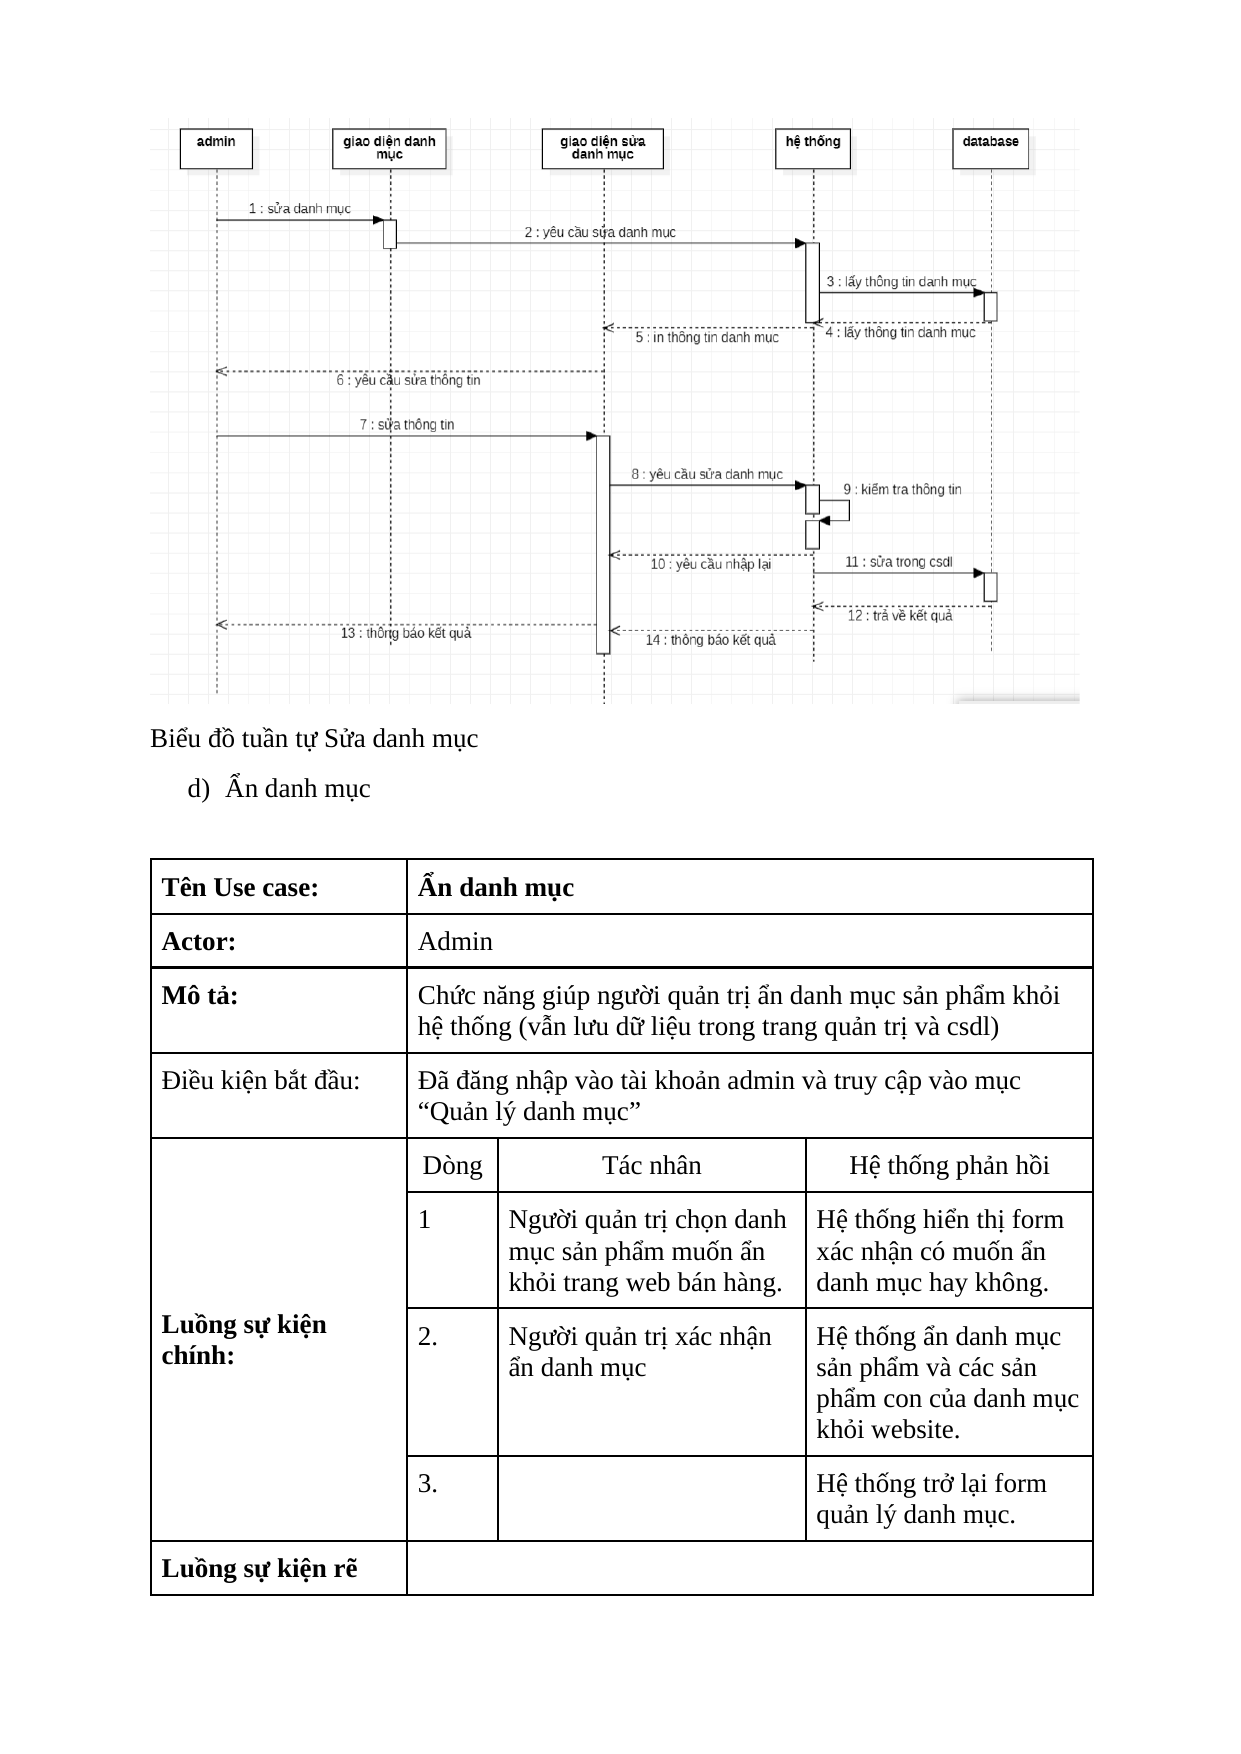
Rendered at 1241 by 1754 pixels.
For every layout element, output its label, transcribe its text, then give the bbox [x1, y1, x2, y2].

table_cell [152, 1542, 406, 1594]
table_cell [499, 1457, 805, 1540]
text Biểu đồ tuần tự Sửa danh mục [150, 722, 1109, 753]
table_cell Luồng sự kiện chính: [152, 1139, 406, 1540]
table_cell Chức năng giúp người quản trị ẩn danh mục sản phẩm khỏi hệ thống (vẫn lưu dữ liệu trong trang quản trị và csdl) [408, 969, 1092, 1052]
table_header Tên Use case: [152, 860, 406, 912]
table_cell Hệ thống trở lại form quản lý danh mục. [807, 1457, 1092, 1540]
table_cell Người quản trị xác nhận ẩn danh mục [499, 1309, 805, 1455]
table_cell Admin [408, 915, 1092, 966]
table_cell 2. [408, 1309, 497, 1455]
table_cell [408, 1542, 1092, 1594]
list Ẩn danh mục [187, 772, 1109, 803]
picture [150, 118, 1080, 704]
table_cell Dòng [408, 1139, 497, 1191]
table_cell Tác nhân [499, 1139, 805, 1191]
table_cell Hệ thống hiển thị form xác nhận có muốn ẩn danh mục hay không. [807, 1193, 1092, 1307]
table_cell Người quản trị chọn danh mục sản phẩm muốn ẩn khỏi trang web bán hàng. [499, 1193, 805, 1307]
table_cell 3. [408, 1457, 497, 1540]
table_header Ẩn danh mục [408, 860, 1092, 912]
table_cell Hệ thống phản hồi [807, 1139, 1092, 1191]
table_cell Điều kiện bắt đầu: [152, 1054, 406, 1137]
table_cell Hệ thống ẩn danh mục sản phẩm và các sản phẩm con của danh mục khỏi website. [807, 1309, 1092, 1455]
table_cell Mô tả: [152, 969, 406, 1052]
table_cell 1 [408, 1193, 497, 1307]
table_cell Actor: [152, 915, 406, 966]
table_cell Đã đăng nhập vào tài khoản admin và truy cập vào mục “Quản lý danh mục” [408, 1054, 1092, 1137]
